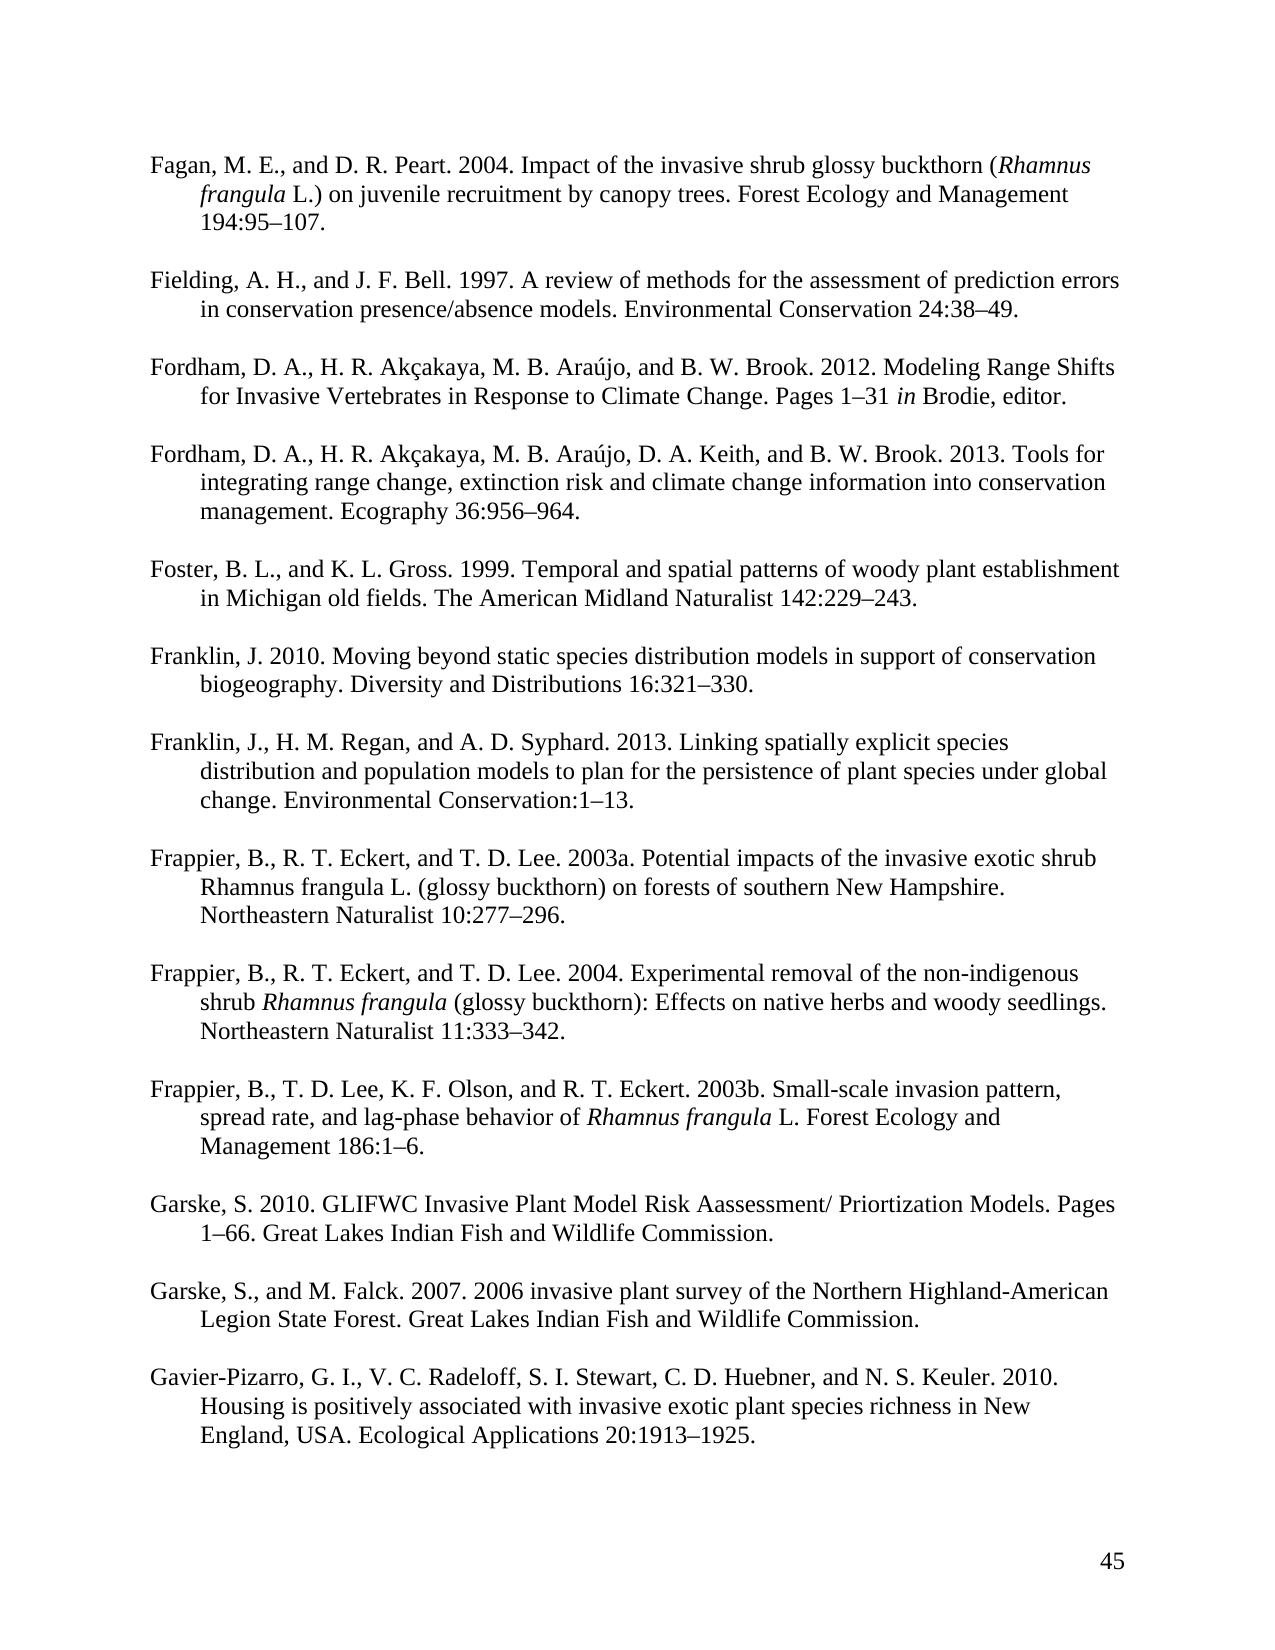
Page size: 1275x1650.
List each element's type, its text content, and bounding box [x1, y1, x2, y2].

text Garske, S. 2010. GLIFWC Invasive Plant Model Risk Aassessment/ Priortization Models. Pages 1–66. Great Lakes Indian Fish and Wildlife Commission. [150, 1189, 1125, 1247]
text Gavier-Pizarro, G. I., V. C. Radeloff, S. I. Stewart, C. D. Huebner, and N. S. Keuler. 2010. Housing is positively associated with invasive exotic plant species richness in New England, USA. Ecological Applications 20:1913–1925. [150, 1362, 1125, 1449]
text Fordham, D. A., H. R. Akçakaya, M. B. Araújo, D. A. Keith, and B. W. Brook. 2013. Tools for integrating range change, extinction risk and climate change information into conservation management. Ecography 36:956–964. [150, 439, 1125, 525]
text Franklin, J. 2010. Moving beyond static species distribution models in support of conservation biogeography. Diversity and Distributions 16:321–330. [150, 641, 1125, 698]
text Fagan, M. E., and D. R. Peart. 2004. Impact of the invasive shrub glossy buckthorn (Rhamnus frangula L.) on juvenile recruitment by canopy trees. Forest Ecology and Management 194:95–107. [150, 150, 1125, 236]
text Garske, S., and M. Falck. 2007. 2006 invasive plant survey of the Northern Highland-American Legion State Forest. Great Lakes Indian Fish and Wildlife Commission. [150, 1276, 1125, 1333]
text Foster, B. L., and K. L. Gross. 1999. Temporal and spatial patterns of woody plant establishment in Michigan old fields. The American Midland Naturalist 142:229–243. [150, 554, 1125, 612]
text Frappier, B., T. D. Lee, K. F. Olson, and R. T. Eckert. 2003b. Small-scale invasion pattern, spread rate, and lag-phase behavior of Rhamnus frangula L. Forest Ecology and Management 186:1–6. [150, 1074, 1125, 1160]
text Fordham, D. A., H. R. Akçakaya, M. B. Araújo, and B. W. Brook. 2012. Modeling Range Shifts for Invasive Vertebrates in Response to Climate Change. Pages 1–31 in Brodie, editor. [150, 352, 1125, 409]
text Fielding, A. H., and J. F. Bell. 1997. A review of methods for the assessment of prediction errors in conservation presence/absence models. Environmental Conservation 24:38–49. [150, 265, 1125, 323]
text Frappier, B., R. T. Eckert, and T. D. Lee. 2003a. Potential impacts of the invasive exotic shrub Rhamnus frangula L. (glossy buckthorn) on forests of southern New Hampshire. Northeastern Naturalist 10:277–296. [150, 843, 1125, 929]
text Frappier, B., R. T. Eckert, and T. D. Lee. 2004. Experimental removal of the non-indigenous shrub Rhamnus frangula (glossy buckthorn): Effects on native herbs and woody seedlings. Northeastern Naturalist 11:333–342. [150, 958, 1125, 1044]
text Franklin, J., H. M. Regan, and A. D. Syphard. 2013. Linking spatially explicit species distribution and population models to plan for the persistence of plant species under global change. Environmental Conservation:1–13. [150, 727, 1125, 814]
